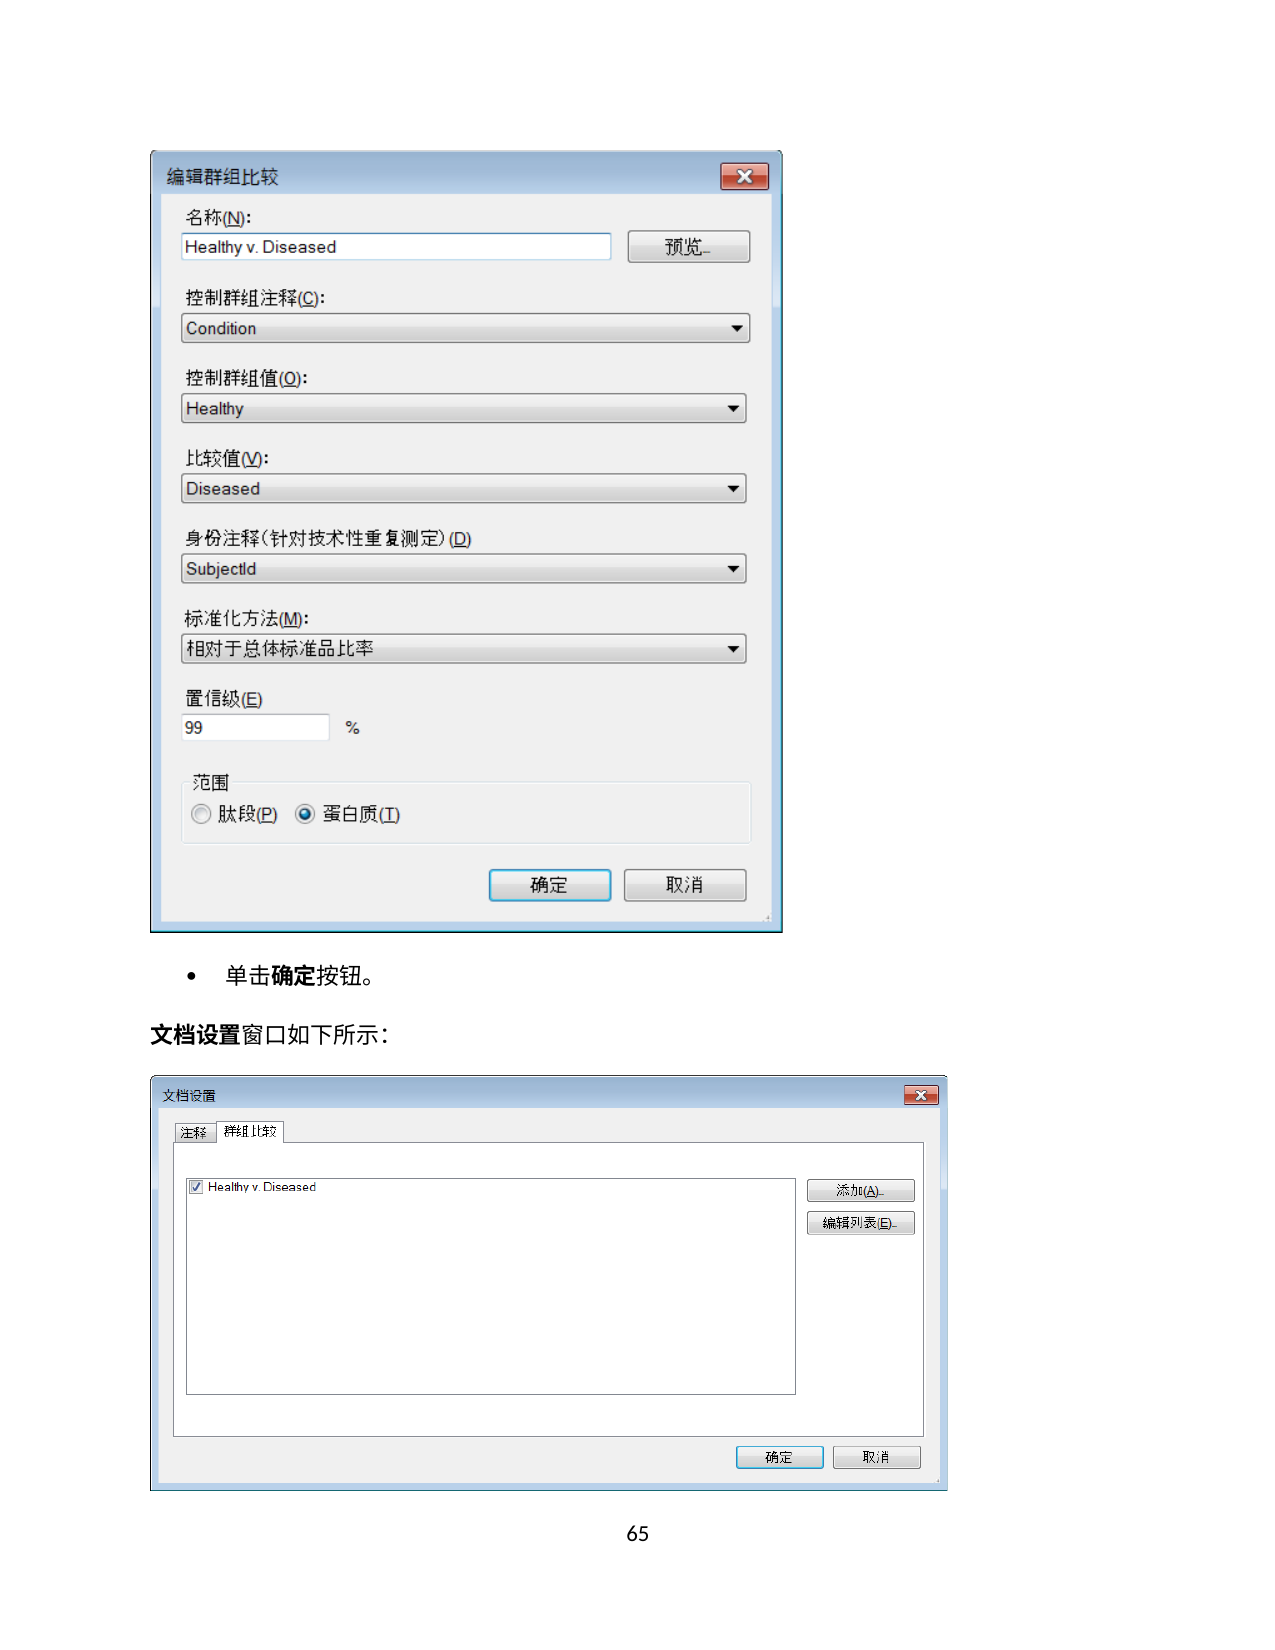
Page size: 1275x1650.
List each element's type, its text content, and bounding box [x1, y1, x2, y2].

list 单击确定按钮。 [187, 957, 1125, 991]
text 文档设置窗口如下所示： [150, 1016, 1125, 1050]
picture [150, 150, 783, 933]
picture [150, 1075, 948, 1491]
